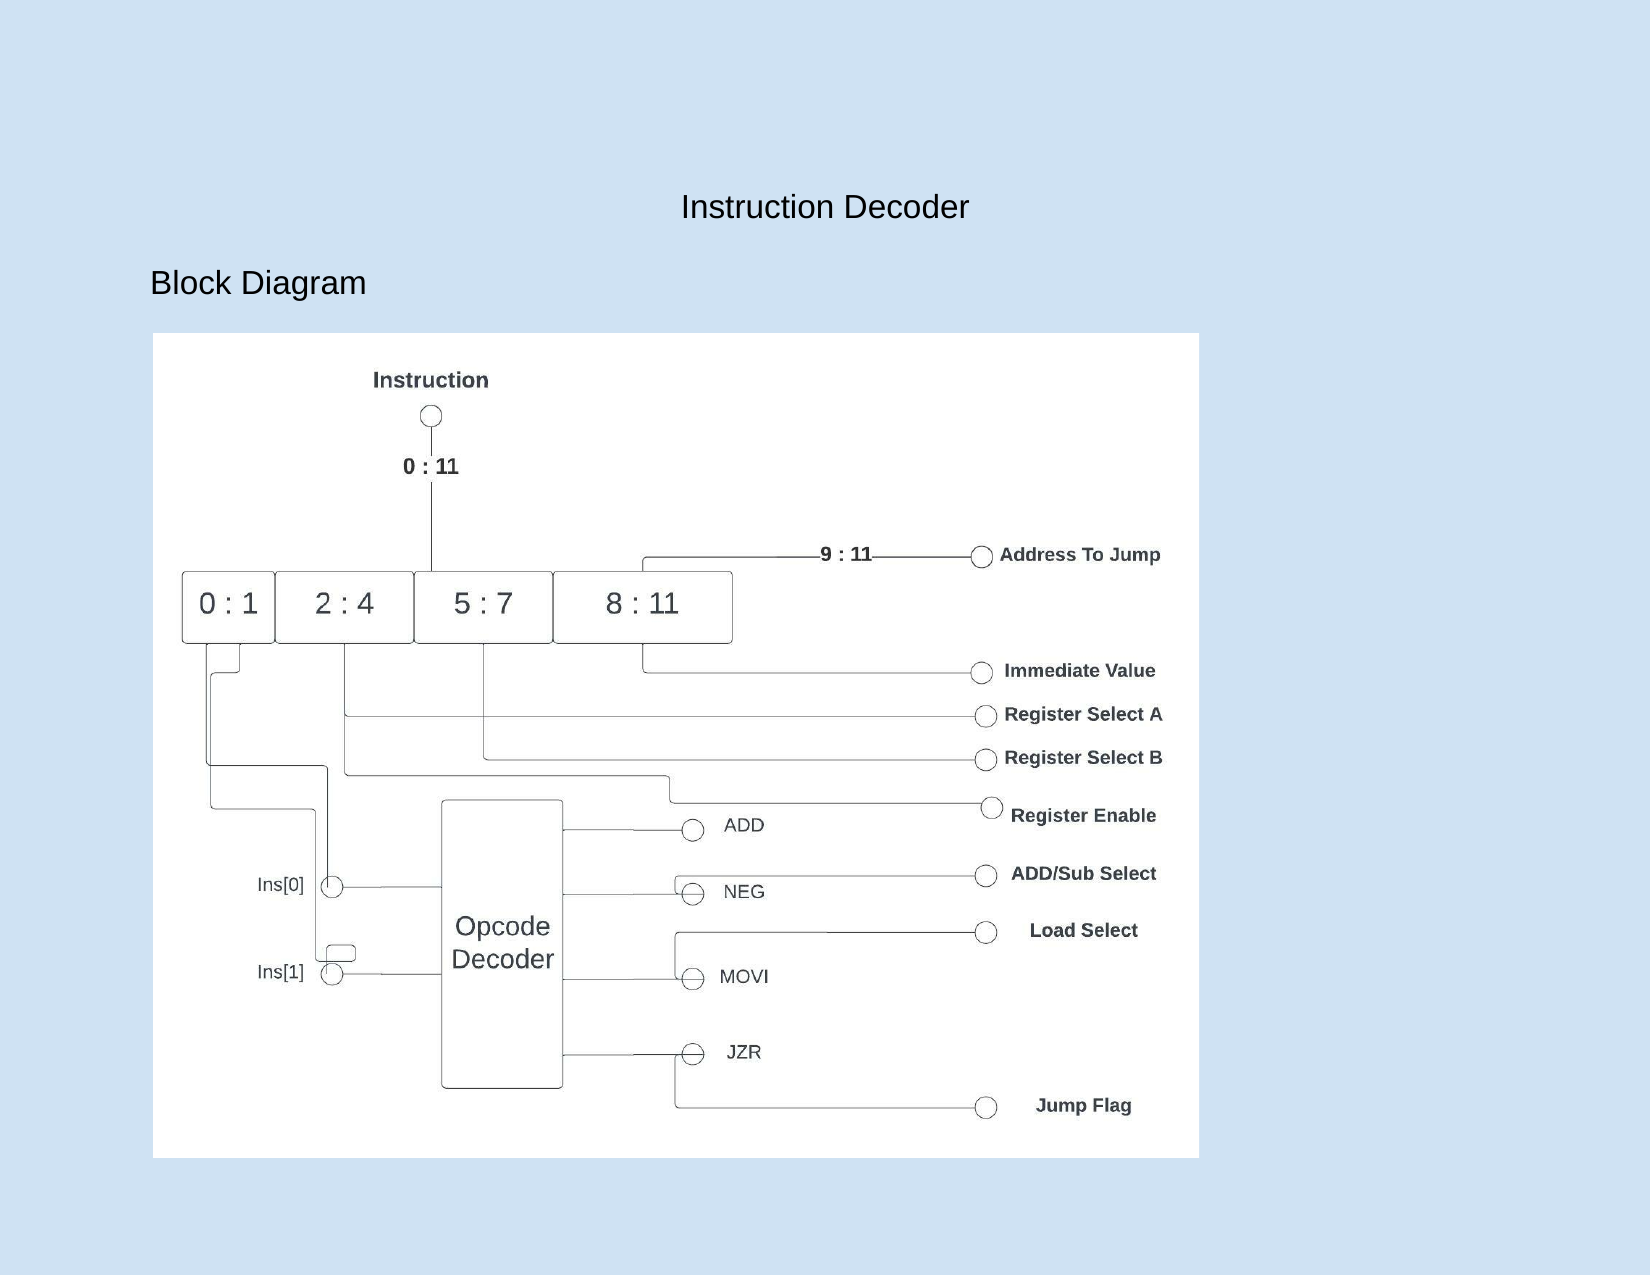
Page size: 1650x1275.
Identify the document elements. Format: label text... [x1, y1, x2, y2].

subtitle Instruction Decoder [150, 187, 1500, 226]
picture [153, 333, 1200, 1158]
subtitle Block Diagram [150, 263, 1500, 302]
